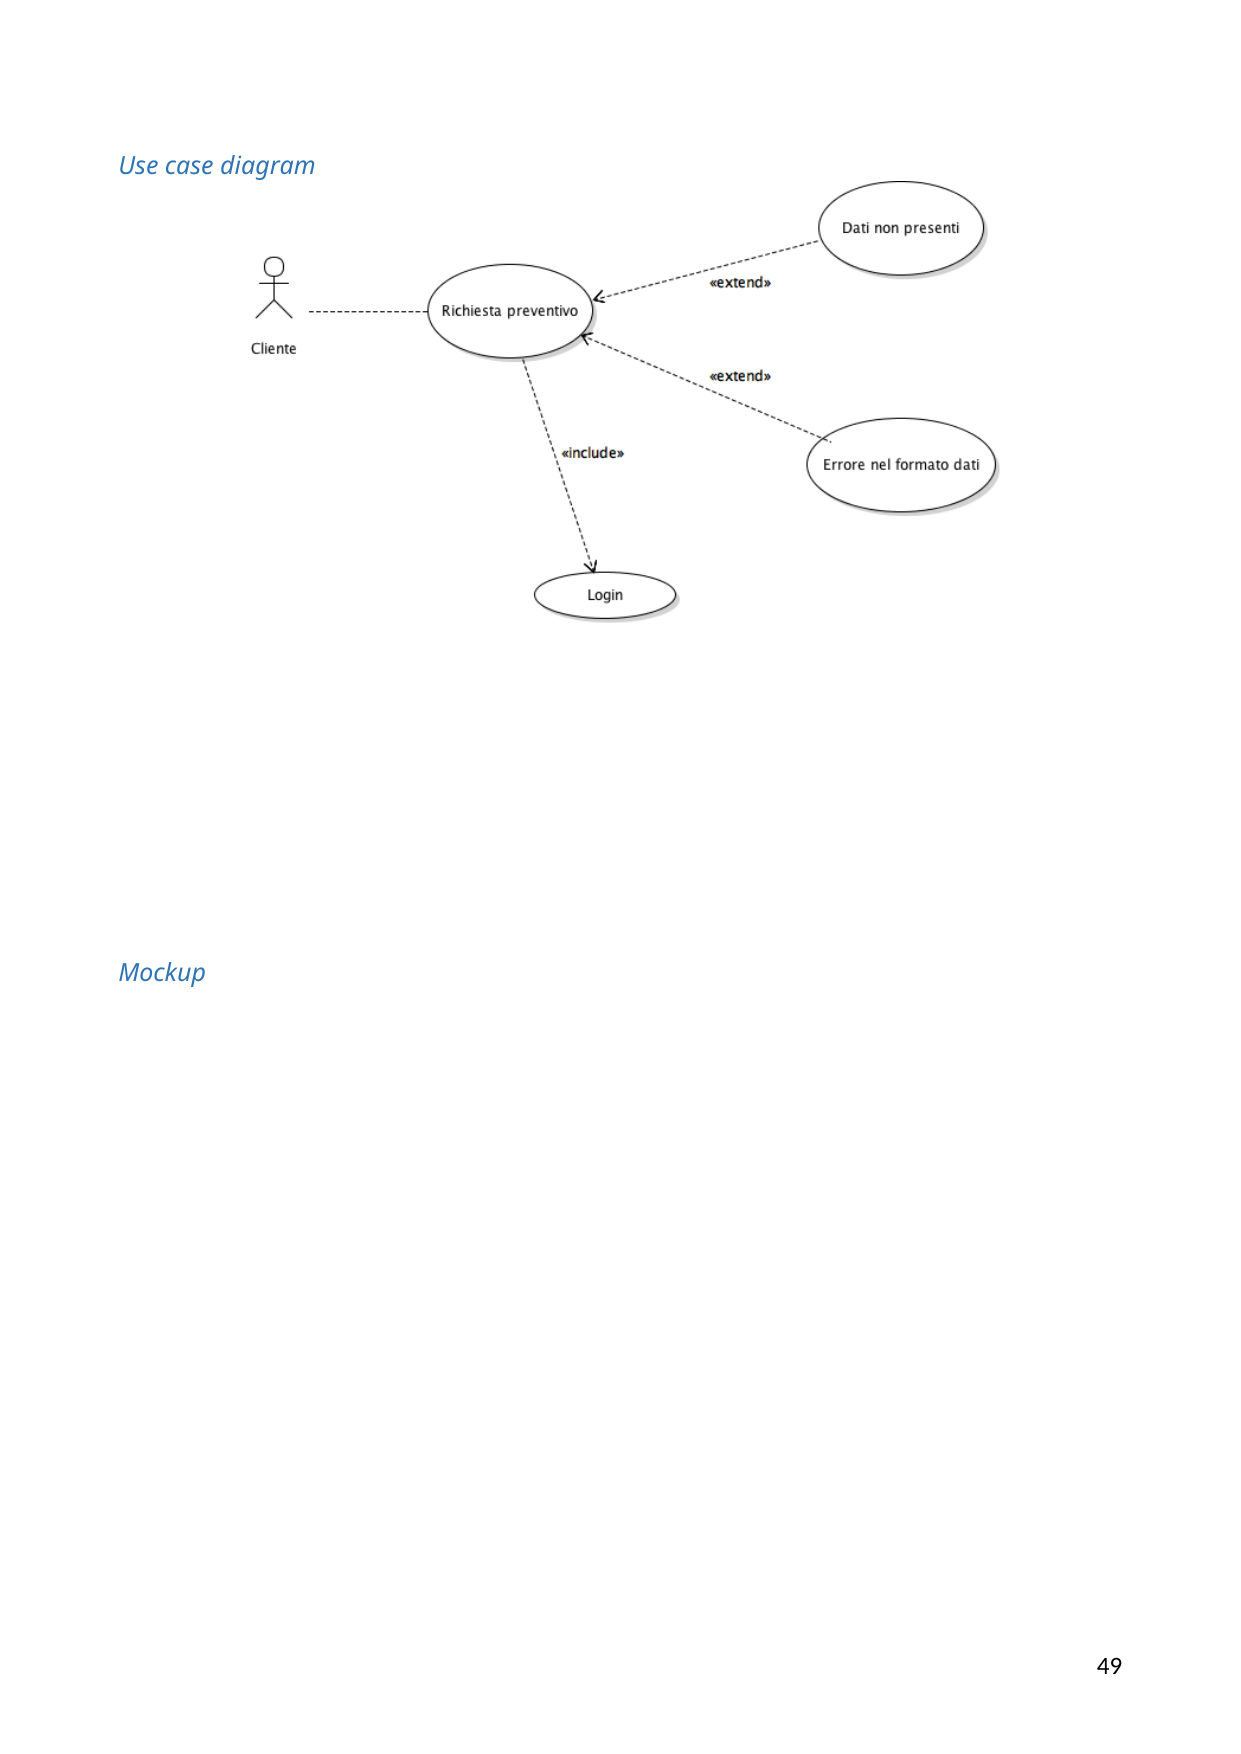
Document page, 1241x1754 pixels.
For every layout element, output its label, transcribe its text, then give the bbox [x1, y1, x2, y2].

subtitle Mockup [118, 954, 1122, 988]
subtitle Use case diagram [118, 148, 1122, 182]
picture [238, 181, 1002, 625]
